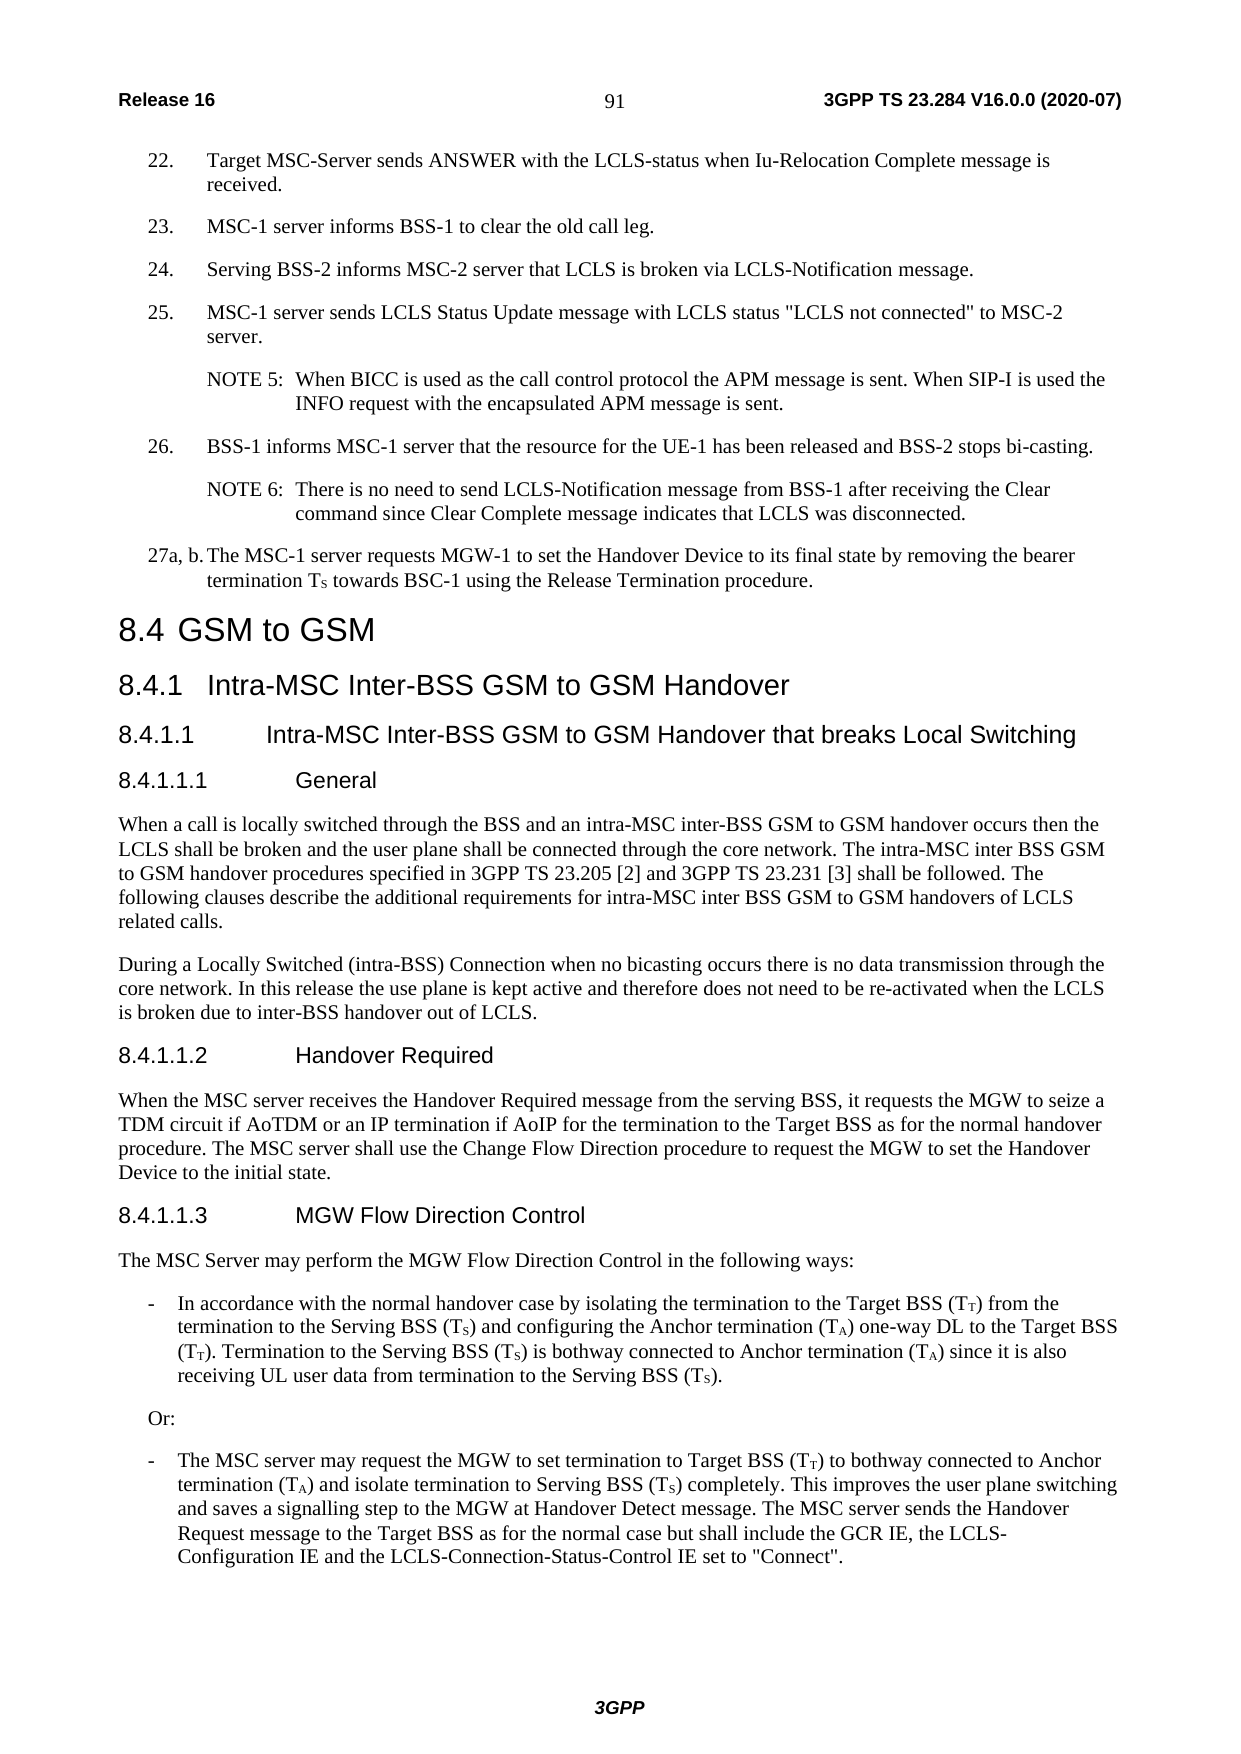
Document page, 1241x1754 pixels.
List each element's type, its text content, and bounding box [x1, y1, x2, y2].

text 26. BSS-1 informs MSC-1 server that the resource for the UE-1 has been released and BSS-2 stops bi-casting. [148, 434, 1122, 458]
text Or: [148, 1405, 1122, 1429]
text During a Locally Switched (intra-BSS) Connection when no bicasting occurs there is no data transmission through the core network. In this release the use plane is kept active and therefore does not need to be re-activated when the LCLS is broken due to inter-BSS handover out of LCLS. [118, 951, 1122, 1024]
text 25. MSC-1 server sends LCLS Status Update message with LCLS status "LCLS not connected" to MSC-2 server. [148, 300, 1122, 348]
subtitle 8.4.1 Intra-MSC Inter-BSS GSM to GSM Handover [118, 667, 1122, 701]
subtitle 8.4.1.1.1 General [118, 767, 1122, 794]
text 22. Target MSC-Server sends ANSWER with the LCLS-status when Iu-Relocation Complete message is received. [148, 147, 1122, 196]
text NOTE 5: When BICC is used as the call control protocol the APM message is sent. When SIP-I is used the INFO request with the encapsulated APM message is sent. [207, 367, 1122, 415]
text 23. MSC-1 server informs BSS-1 to clear the old call leg. [148, 214, 1122, 238]
text When the MSC server receives the Handover Required message from the serving BSS, it requests the MGW to seize a TDM circuit if AoTDM or an IP termination if AoIP for the termination to the Target BSS as for the normal handover procedure. The MSC server shall use the Change Flow Direction procedure to request the MGW to set the Handover Device to the initial state. [118, 1087, 1122, 1184]
text - The MSC server may request the MGW to set termination to Target BSS (TT) to bothway connected to Anchor termination (TA) and isolate termination to Serving BSS (TS) completely. This improves the user plane switching and saves a signalling step to the MGW at Handover Detect message. The MSC server sends the Handover Request message to the Target BSS as for the normal case but shall include the GCR IE, the LCLS-Configuration IE and the LCLS-Connection-Status-Control IE set to "Connect". [148, 1448, 1122, 1568]
text When a call is locally switched through the BSS and an intra-MSC inter-BSS GSM to GSM handover occurs then the LCLS shall be broken and the user plane shall be connected through the core network. The intra-MSC inter BSS GSM to GSM handover procedures specified in 3GPP TS 23.205 [2] and 3GPP TS 23.231 [3] shall be followed. The following clauses describe the additional requirements for intra-MSC inter BSS GSM to GSM handovers of LCLS related calls. [118, 812, 1122, 933]
text 24. Serving BSS-2 informs MSC-2 server that LCLS is broken via LCLS-Notification message. [148, 257, 1122, 281]
text NOTE 6: There is no need to send LCLS-Notification message from BSS-1 after receiving the Clear command since Clear Complete message indicates that LCLS was disconnected. [207, 477, 1122, 525]
text - In accordance with the normal handover case by isolating the termination to the Target BSS (TT) from the termination to the Serving BSS (TS) and configuring the Anchor termination (TA) one-way DL to the Target BSS (TT). Termination to the Serving BSS (TS) is bothway connected to Anchor termination (TA) since it is also receiving UL user data from termination to the Serving BSS (TS). [148, 1290, 1122, 1387]
subtitle 8.4.1.1.3 MGW Flow Direction Control [118, 1202, 1122, 1229]
subtitle 8.4 GSM to GSM [118, 610, 1122, 649]
subtitle 8.4.1.1.2 Handover Required [118, 1042, 1122, 1069]
text 27a, b. The MSC-1 server requests MGW-1 to set the Handover Device to its final state by removing the bearer termination TS towards BSC-1 using the Release Termination procedure. [148, 543, 1122, 592]
subtitle 8.4.1.1 Intra-MSC Inter-BSS GSM to GSM Handover that breaks Local Switching [118, 720, 1122, 748]
text The MSC Server may perform the MGW Flow Direction Control in the following ways: [118, 1248, 1122, 1272]
